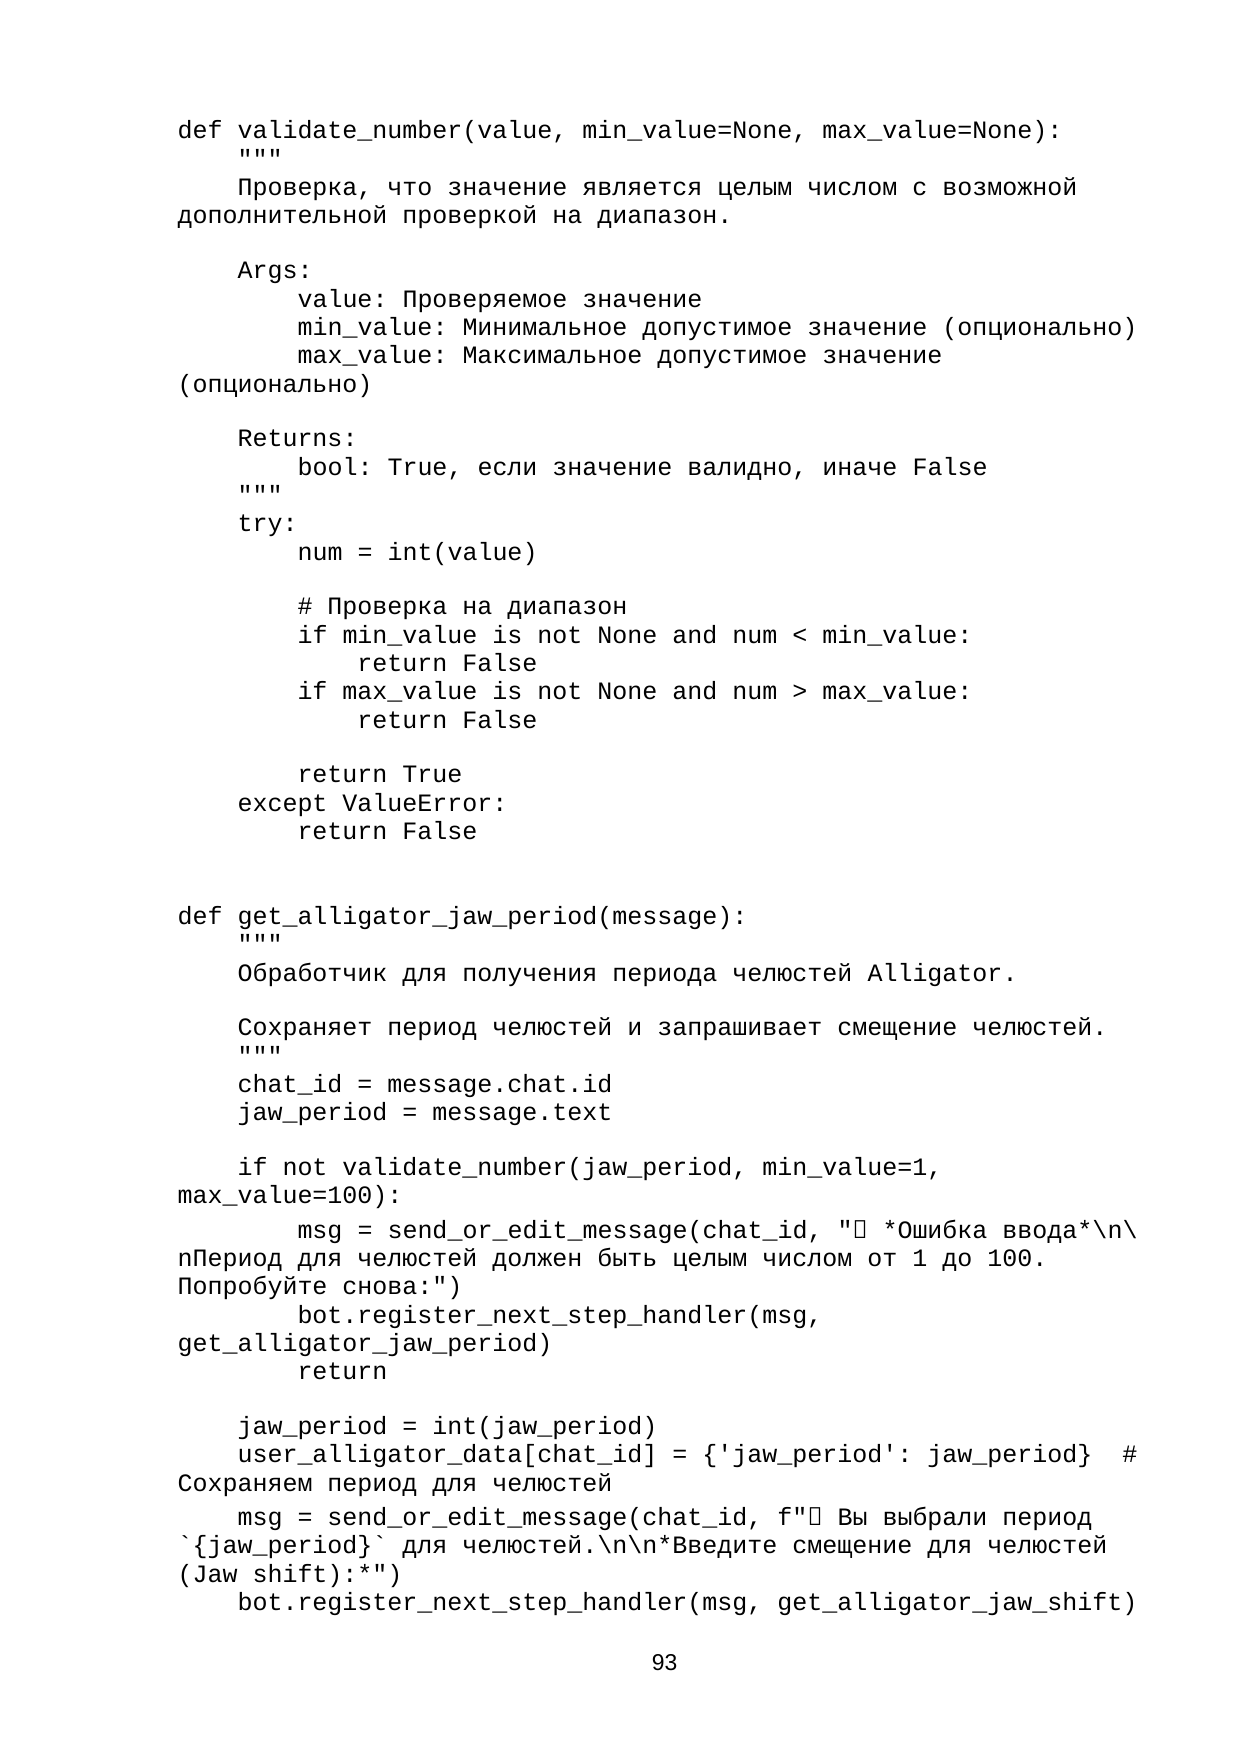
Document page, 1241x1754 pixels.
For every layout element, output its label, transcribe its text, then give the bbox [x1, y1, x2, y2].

text value: Проверяемое значение [177, 286, 1152, 314]
text min_value: Минимальное допустимое значение (опционально) [177, 314, 1152, 343]
text msg = send_or_edit_message(chat_id, "❌ *Ошибка ввода*\n\nПериод для челюстей должен быть целым числом от 1 до 100. Попробуйте снова:") [177, 1211, 1152, 1302]
text return False [177, 651, 1152, 679]
text Обработчик для получения периода челюстей Alligator. [177, 960, 1152, 988]
text chat_id = message.chat.id [177, 1072, 1152, 1100]
text """ [177, 146, 1152, 175]
text bool: True, если значение валидно, иначе False [177, 454, 1152, 482]
text def validate_number(value, min_value=None, max_value=None): [177, 118, 1152, 146]
text Сохраняет период челюстей и запрашивает смещение челюстей. [177, 1015, 1152, 1043]
text if min_value is not None and num < min_value: [177, 622, 1152, 651]
text # Проверка на диапазон [177, 594, 1152, 622]
text msg = send_or_edit_message(chat_id, f"✅ Вы выбрали период `{jaw_period}` для челюстей.\n\n*Введите смещение для челюстей (Jaw shift):*") [177, 1498, 1152, 1589]
text bot.register_next_step_handler(msg, get_alligator_jaw_period) [177, 1302, 1152, 1359]
text Args: [177, 258, 1152, 286]
text except ValueError: [177, 790, 1152, 818]
text jaw_period = int(jaw_period) [177, 1413, 1152, 1442]
text """ [177, 932, 1152, 960]
text """ [177, 482, 1152, 511]
text return [177, 1359, 1152, 1387]
text num = int(value) [177, 539, 1152, 567]
text bot.register_next_step_handler(msg, get_alligator_jaw_shift) [177, 1589, 1152, 1618]
text """ [177, 1043, 1152, 1072]
text return False [177, 707, 1152, 736]
text user_alligator_data[chat_id] = {'jaw_period': jaw_period} # Сохраняем период для челюстей [177, 1442, 1152, 1498]
text return True [177, 762, 1152, 790]
text return False [177, 818, 1152, 847]
text Returns: [177, 426, 1152, 454]
text jaw_period = message.text [177, 1100, 1152, 1128]
text if max_value is not None and num > max_value: [177, 679, 1152, 707]
text max_value: Максимальное допустимое значение (опционально) [177, 343, 1152, 399]
text Проверка, что значение является целым числом с возможной дополнительной проверкой на диапазон. [177, 175, 1152, 231]
text def get_alligator_jaw_period(message): [177, 903, 1152, 932]
text if not validate_number(jaw_period, min_value=1, max_value=100): [177, 1154, 1152, 1211]
text try: [177, 511, 1152, 539]
